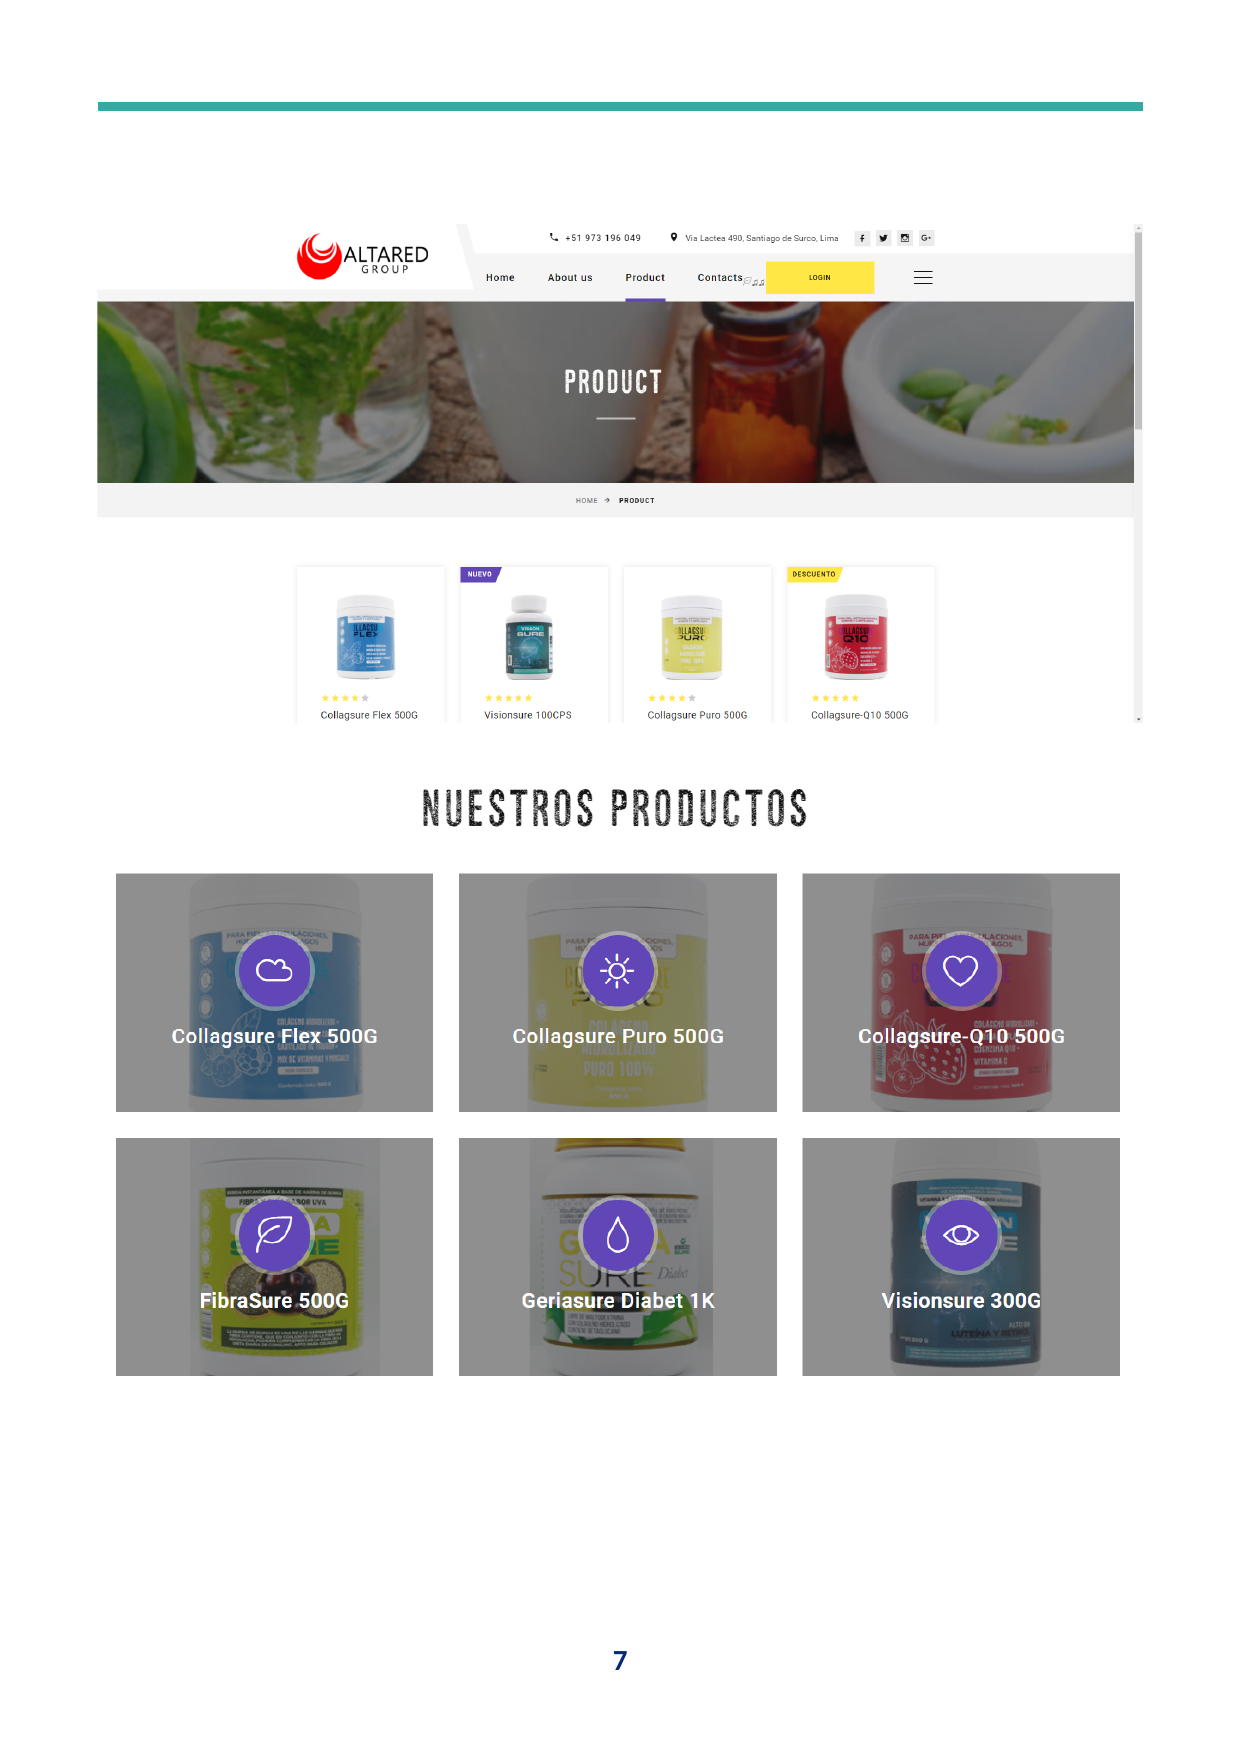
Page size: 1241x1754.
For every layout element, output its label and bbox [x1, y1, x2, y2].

picture [97, 758, 1143, 1406]
picture [97, 224, 1143, 723]
